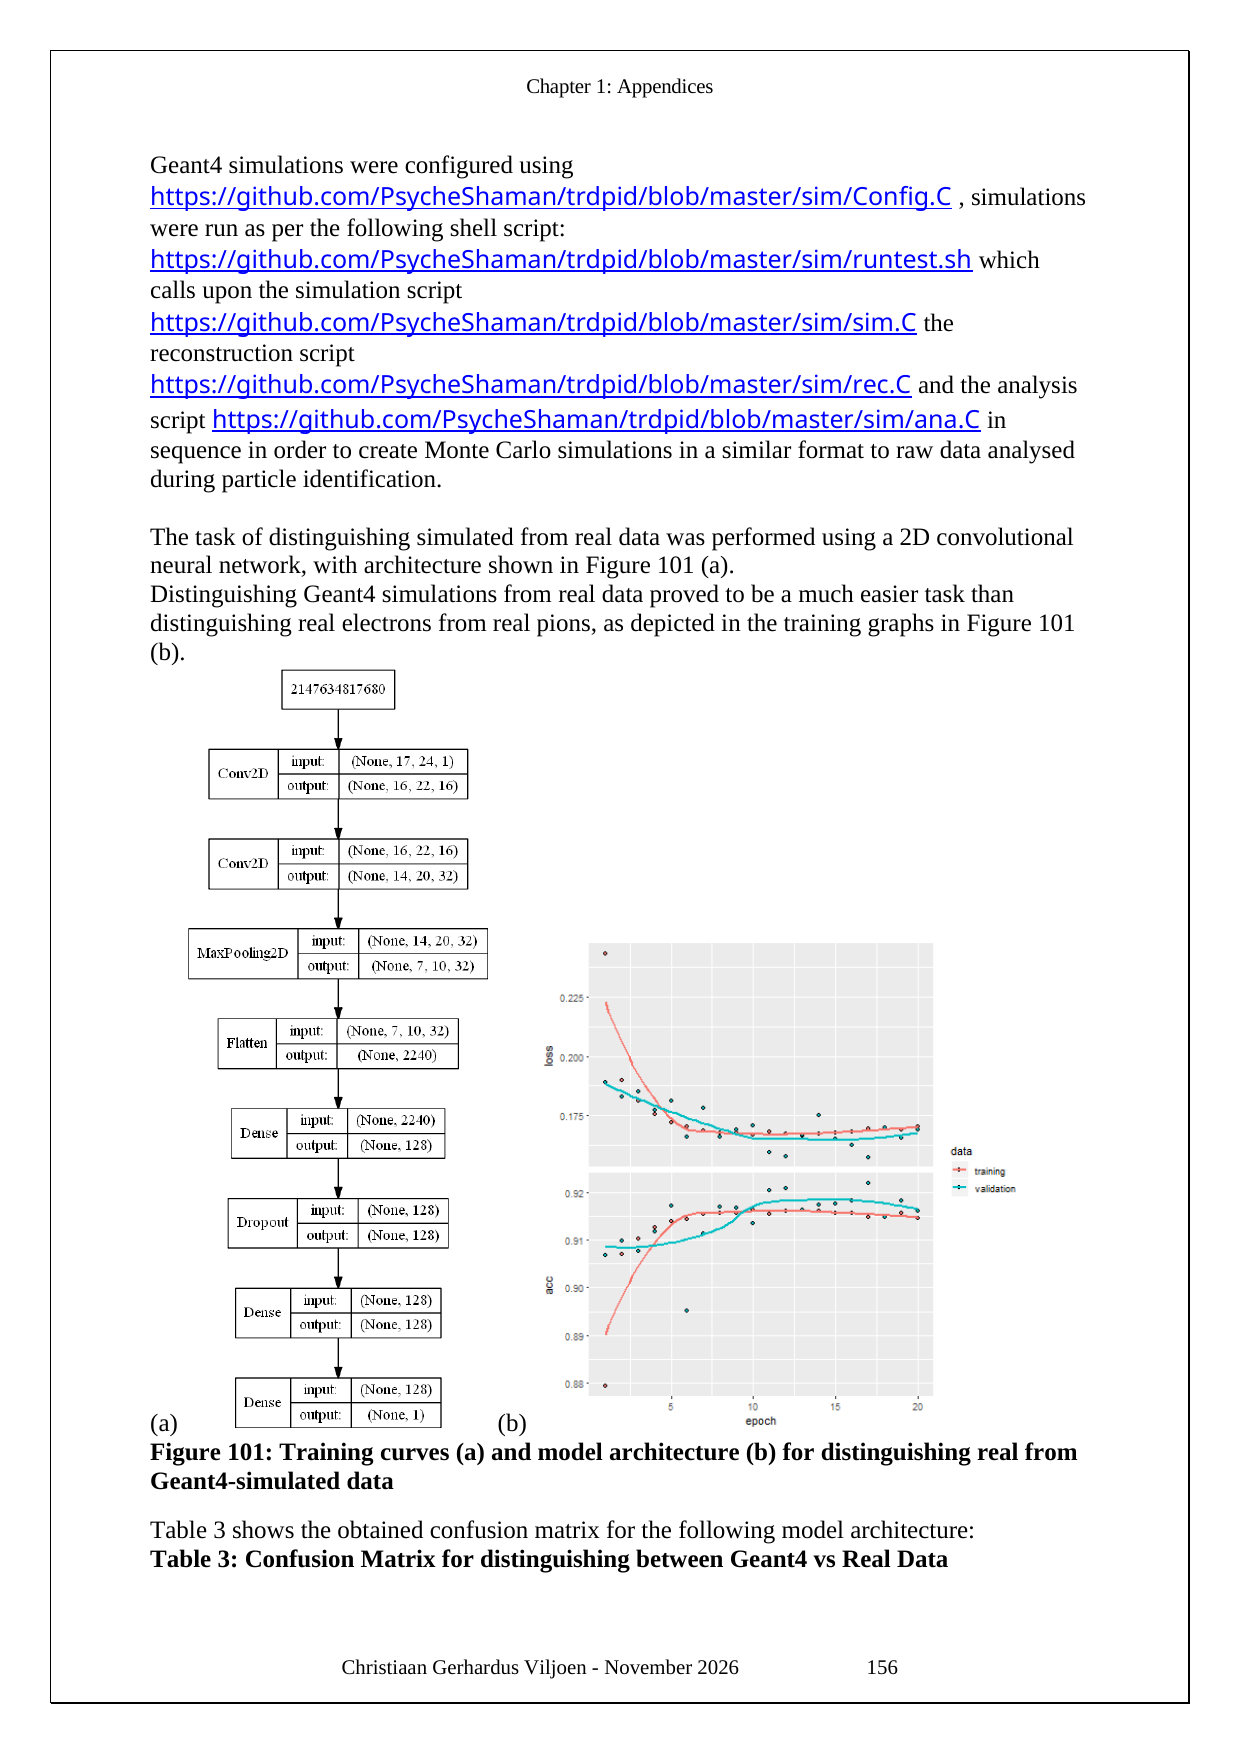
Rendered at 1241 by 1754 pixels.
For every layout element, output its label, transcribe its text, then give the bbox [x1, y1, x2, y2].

picture [184, 665, 492, 1432]
picture [532, 938, 1027, 1432]
text Table 3 shows the obtained confusion matrix for the following model architecture: [150, 1515, 1089, 1544]
text Geant4 simulations were configured using https://github.com/PsycheShaman/trdpid/blob/master/sim/Config.C , simulations were run as per the following shell script: https://github.com/PsycheShaman/trdpid/blob/master/sim/runtest.sh which calls upon the simulation script https://github.com/PsycheShaman/trdpid/blob/master/sim/sim.C the reconstruction script https://github.com/PsycheShaman/trdpid/blob/master/sim/rec.C and the analysis script https://github.com/PsycheShaman/trdpid/blob/master/sim/ana.C in sequence in order to create Monte Carlo simulations in a similar format to raw data analysed during particle identification. [150, 150, 1089, 493]
